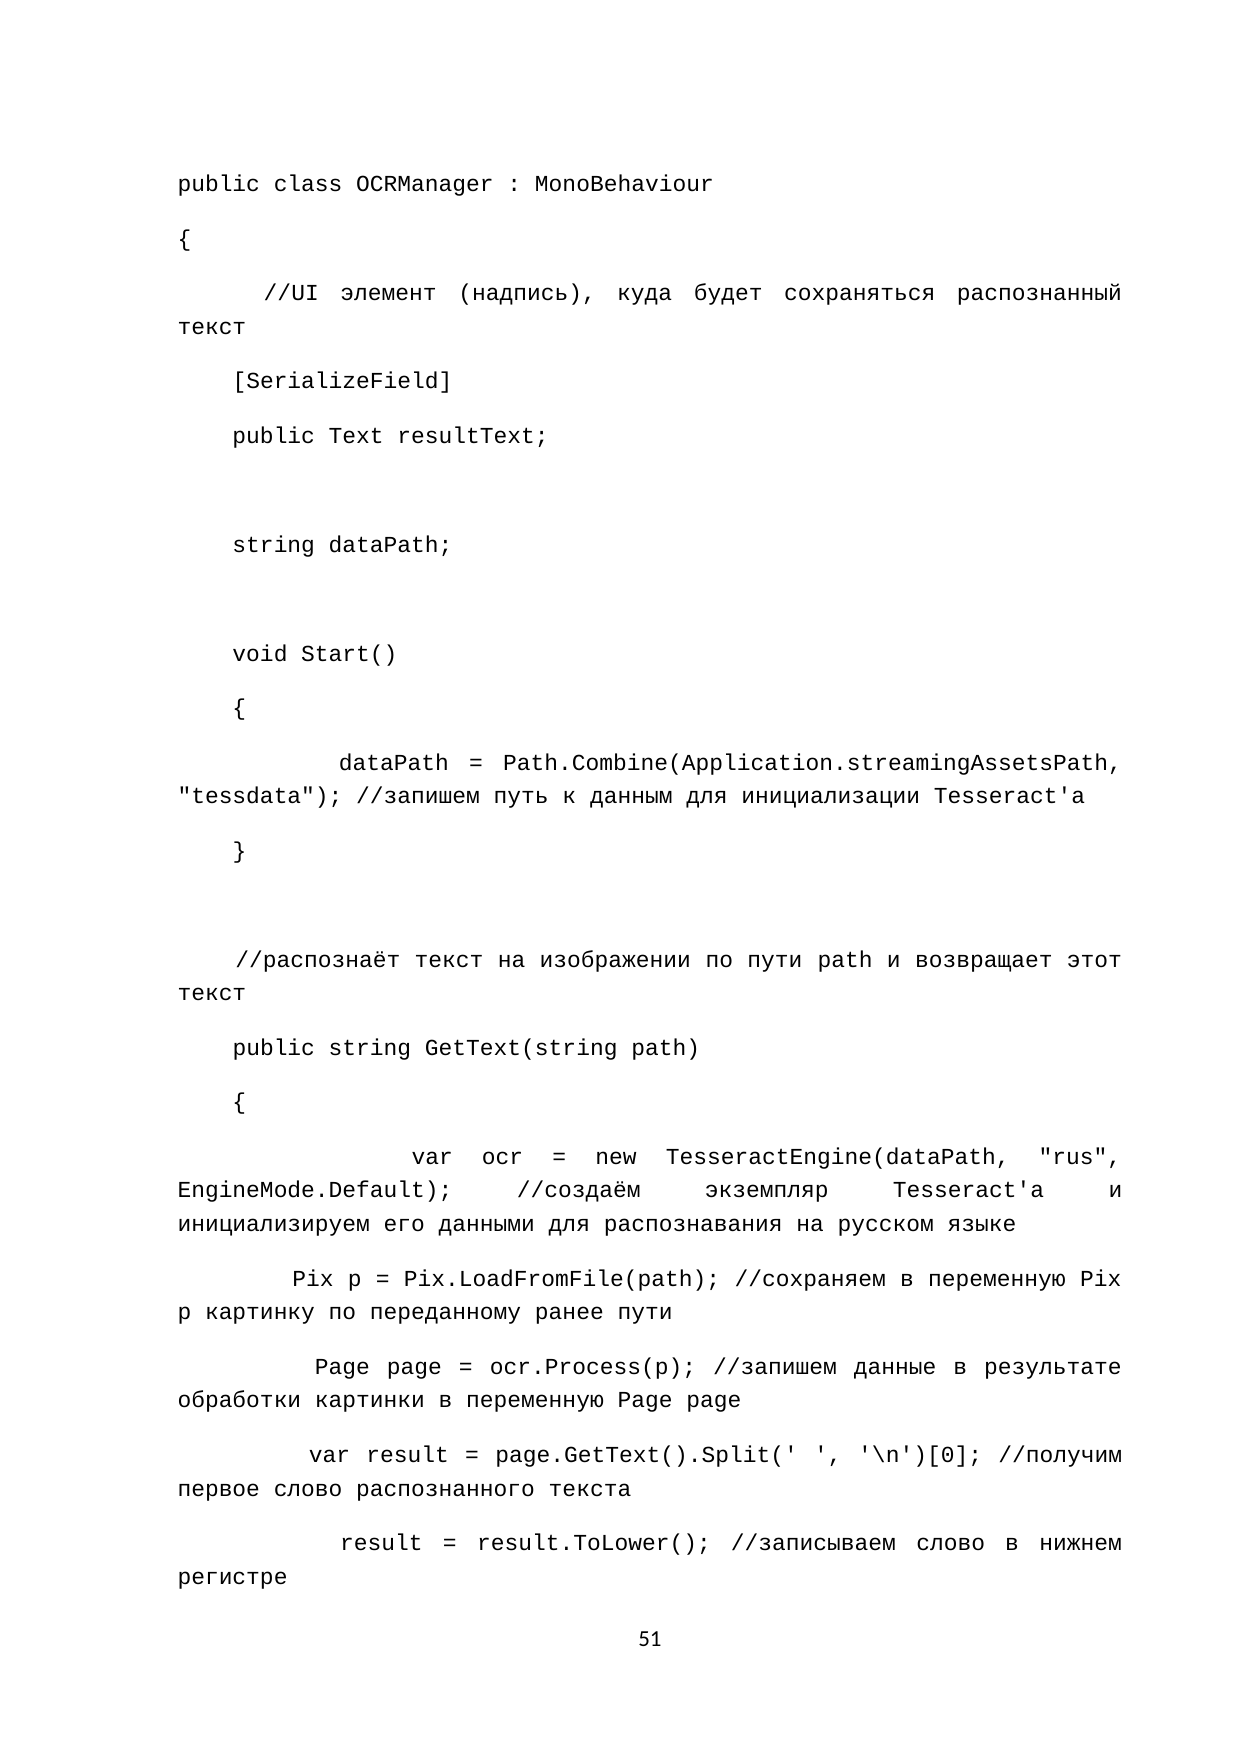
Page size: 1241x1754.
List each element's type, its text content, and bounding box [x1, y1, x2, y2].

text var ocr = new TesseractEngine(dataPath, "rus", EngineMode.Default); //создаём экземпляр Tesseract'a и инициализируем его данными для распознавания на русском языке [177, 1145, 1122, 1238]
text public string GetText(string path) [177, 1036, 1122, 1062]
text result = result.ToLower(); //записываем слово в нижнем регистре [177, 1531, 1122, 1591]
text public Text resultText; [177, 424, 1122, 450]
text [SerializeField] [177, 370, 1122, 396]
text } [177, 839, 1122, 865]
text public class OCRManager : MonoBehaviour [177, 173, 1122, 198]
text void Start() [177, 642, 1122, 668]
text string dataPath; [177, 533, 1122, 559]
text Pix p = Pix.LoadFromFile(path); //сохраняем в переменную Pix p картинку по переданному ранее пути [177, 1267, 1122, 1327]
text { [177, 227, 1122, 253]
text { [177, 1091, 1122, 1117]
text var result = page.GetText().Split(' ', '\n')[0]; //получим первое слово распознанного текста [177, 1443, 1122, 1503]
text Page page = ocr.Process(p); //запишем данные в результате обработки картинки в переменную Page page [177, 1355, 1122, 1415]
text //UI элемент (надпись), куда будет сохраняться распознанный текст [177, 282, 1122, 341]
text //распознаёт текст на изображении по пути path и возвращает этот текст [177, 948, 1122, 1008]
text { [177, 697, 1122, 722]
text dataPath = Path.Combine(Application.streamingAssetsPath, "tessdata"); //запишем путь к данным для инициализации Tesseract'a [177, 751, 1122, 811]
